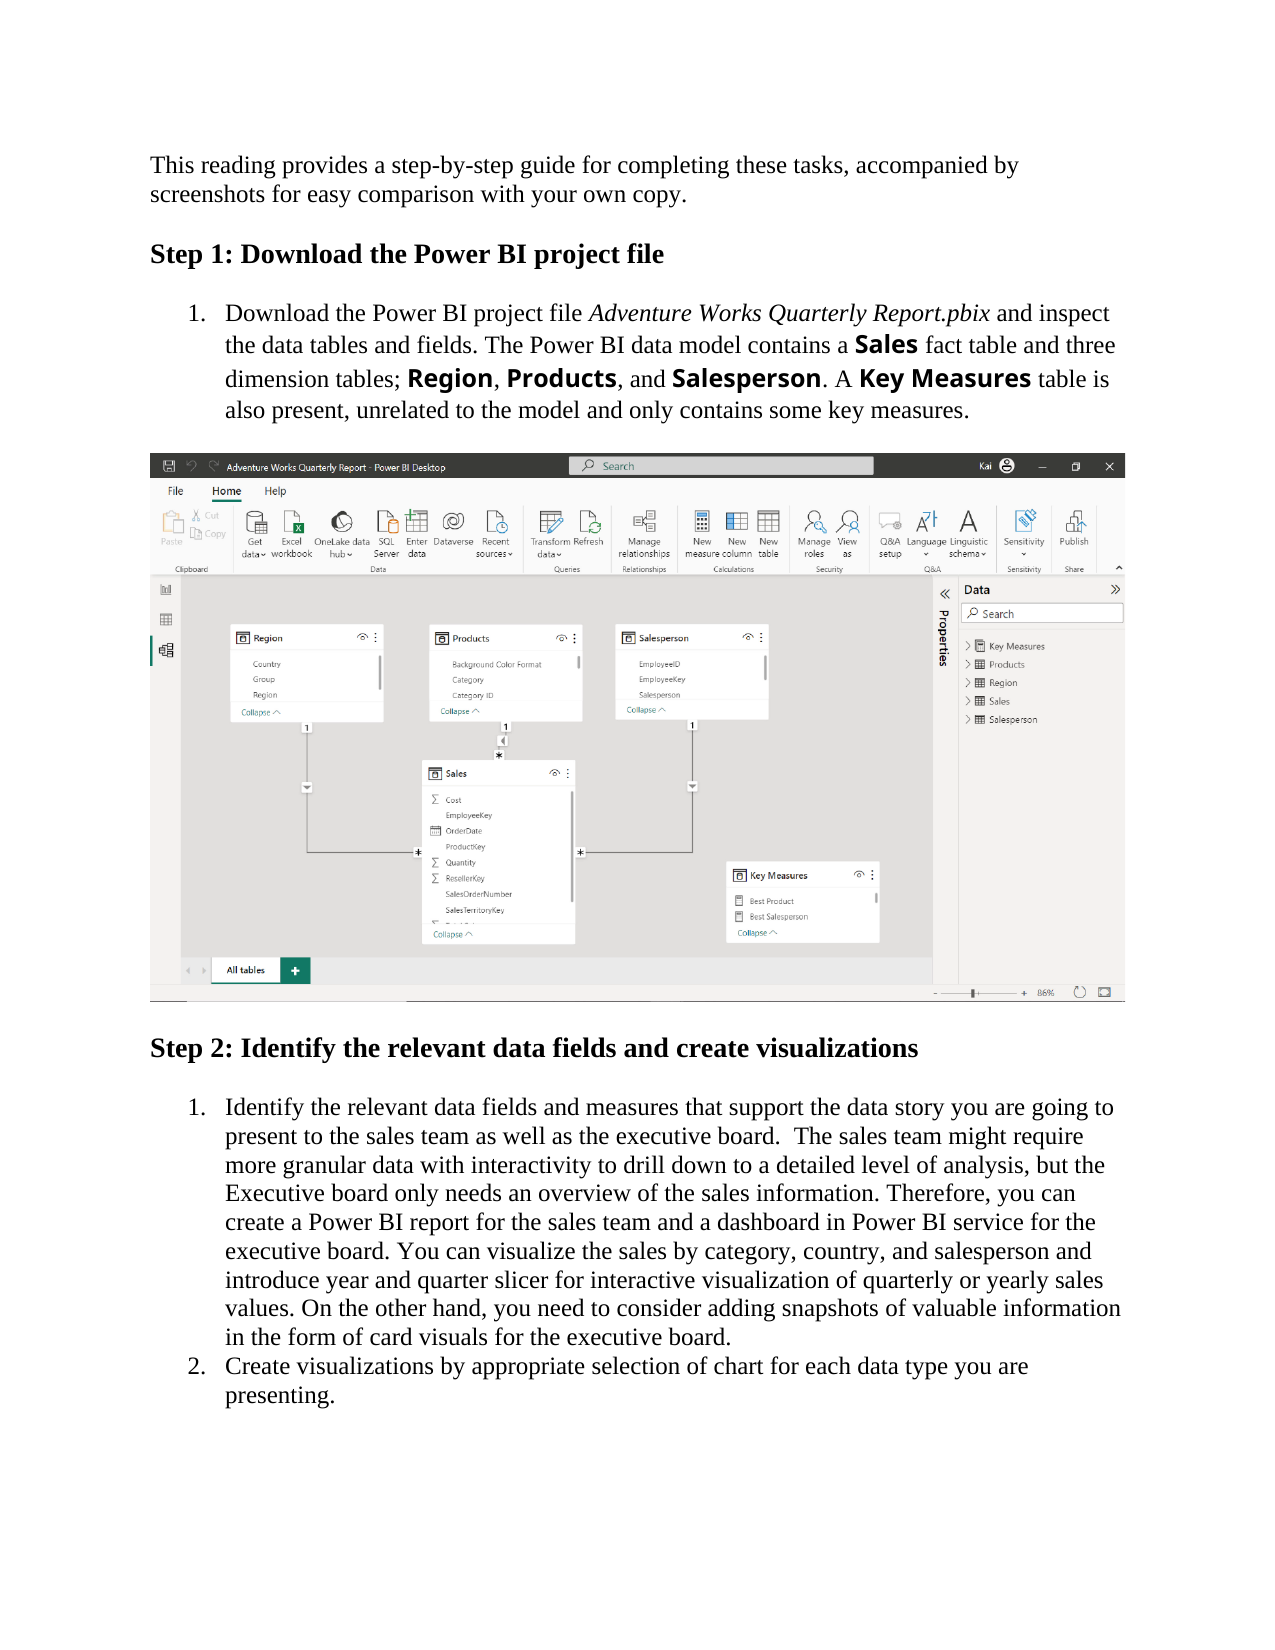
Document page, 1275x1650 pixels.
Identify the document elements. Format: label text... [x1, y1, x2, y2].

text Step 1: Download the Power BI project file [150, 237, 1125, 269]
text Step 2: Identify the relevant data fields and create visualizations [150, 1031, 1125, 1063]
picture [150, 453, 1125, 1002]
list Download the Power BI project file Adventure Works Quarterly Report.pbix and inspect the data tables and fields. The Power BI data model contains a Sales fact table and three dimension tables; Region, Products, and Salesperson. A Key Measures table is also present, unrelated to the model and only contains some key measures. [187, 298, 1125, 424]
text This reading provides a step-by-step guide for completing these tasks, accompanied by screenshots for easy comparison with your own copy. [150, 150, 1125, 207]
list Identify the relevant data fields and measures that support the data story you are going to present to the sales team as well as the executive board. The sales team might require more granular data with interactivity to drill down to a detailed level of analysis, but the Executive board only needs an overview of the sales information. Therefore, you can create a Power BI report for the sales team and a dashboard in Power BI service for the executive board. You can visualize the sales by category, country, and salesperson and introduce year and quarter slicer for interactive visualization of quarterly or yearly sales values. On the other hand, you need to consider adding snapshots of valuable information in the form of card visuals for the executive board. [187, 1092, 1125, 1351]
list Create visualizations by appropriate selection of chart for each data type you are presenting. [187, 1351, 1125, 1408]
